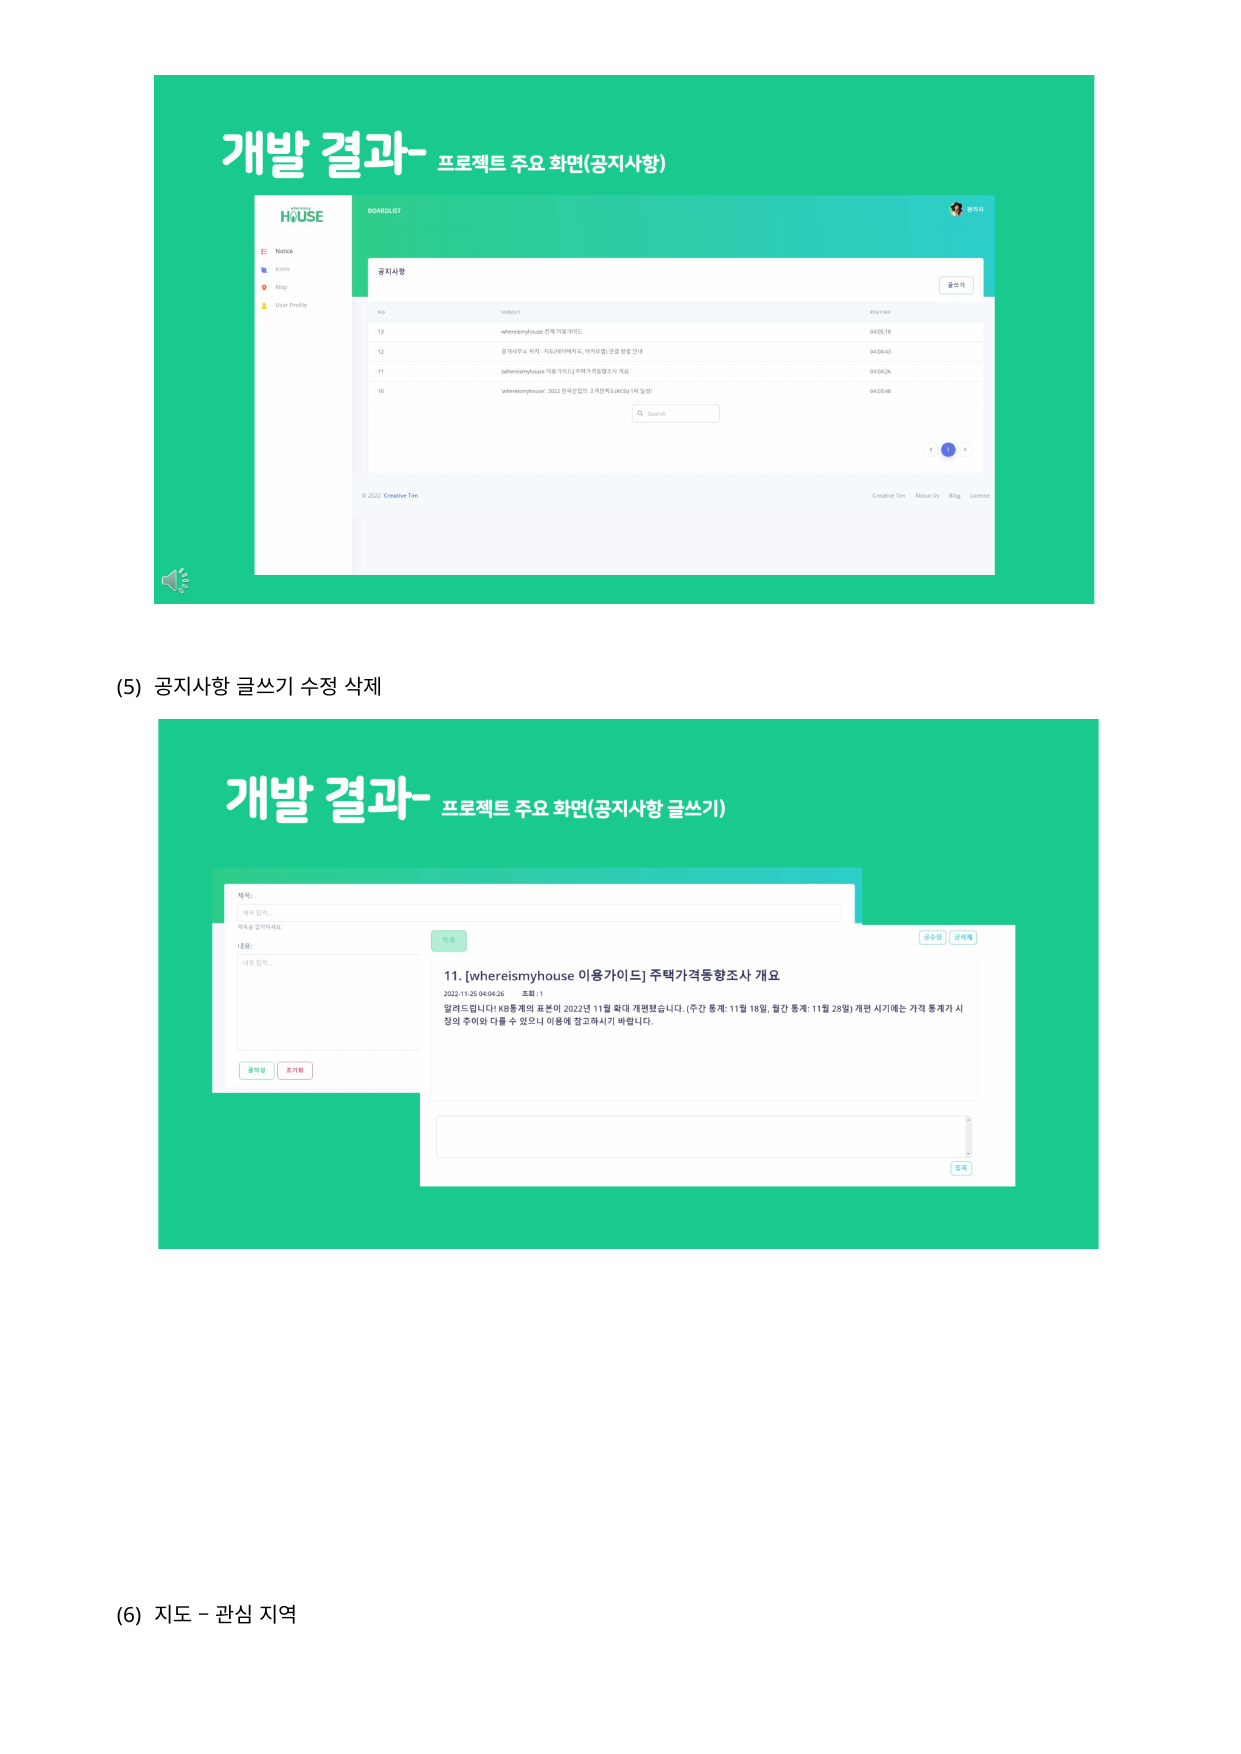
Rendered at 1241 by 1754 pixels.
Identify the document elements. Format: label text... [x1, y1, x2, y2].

picture [158, 719, 1099, 1249]
picture [154, 75, 1095, 604]
list 공지사항 글쓰기 수정 삭제 [117, 670, 1165, 700]
list 지도 – 관심 지역 [117, 1598, 1165, 1628]
